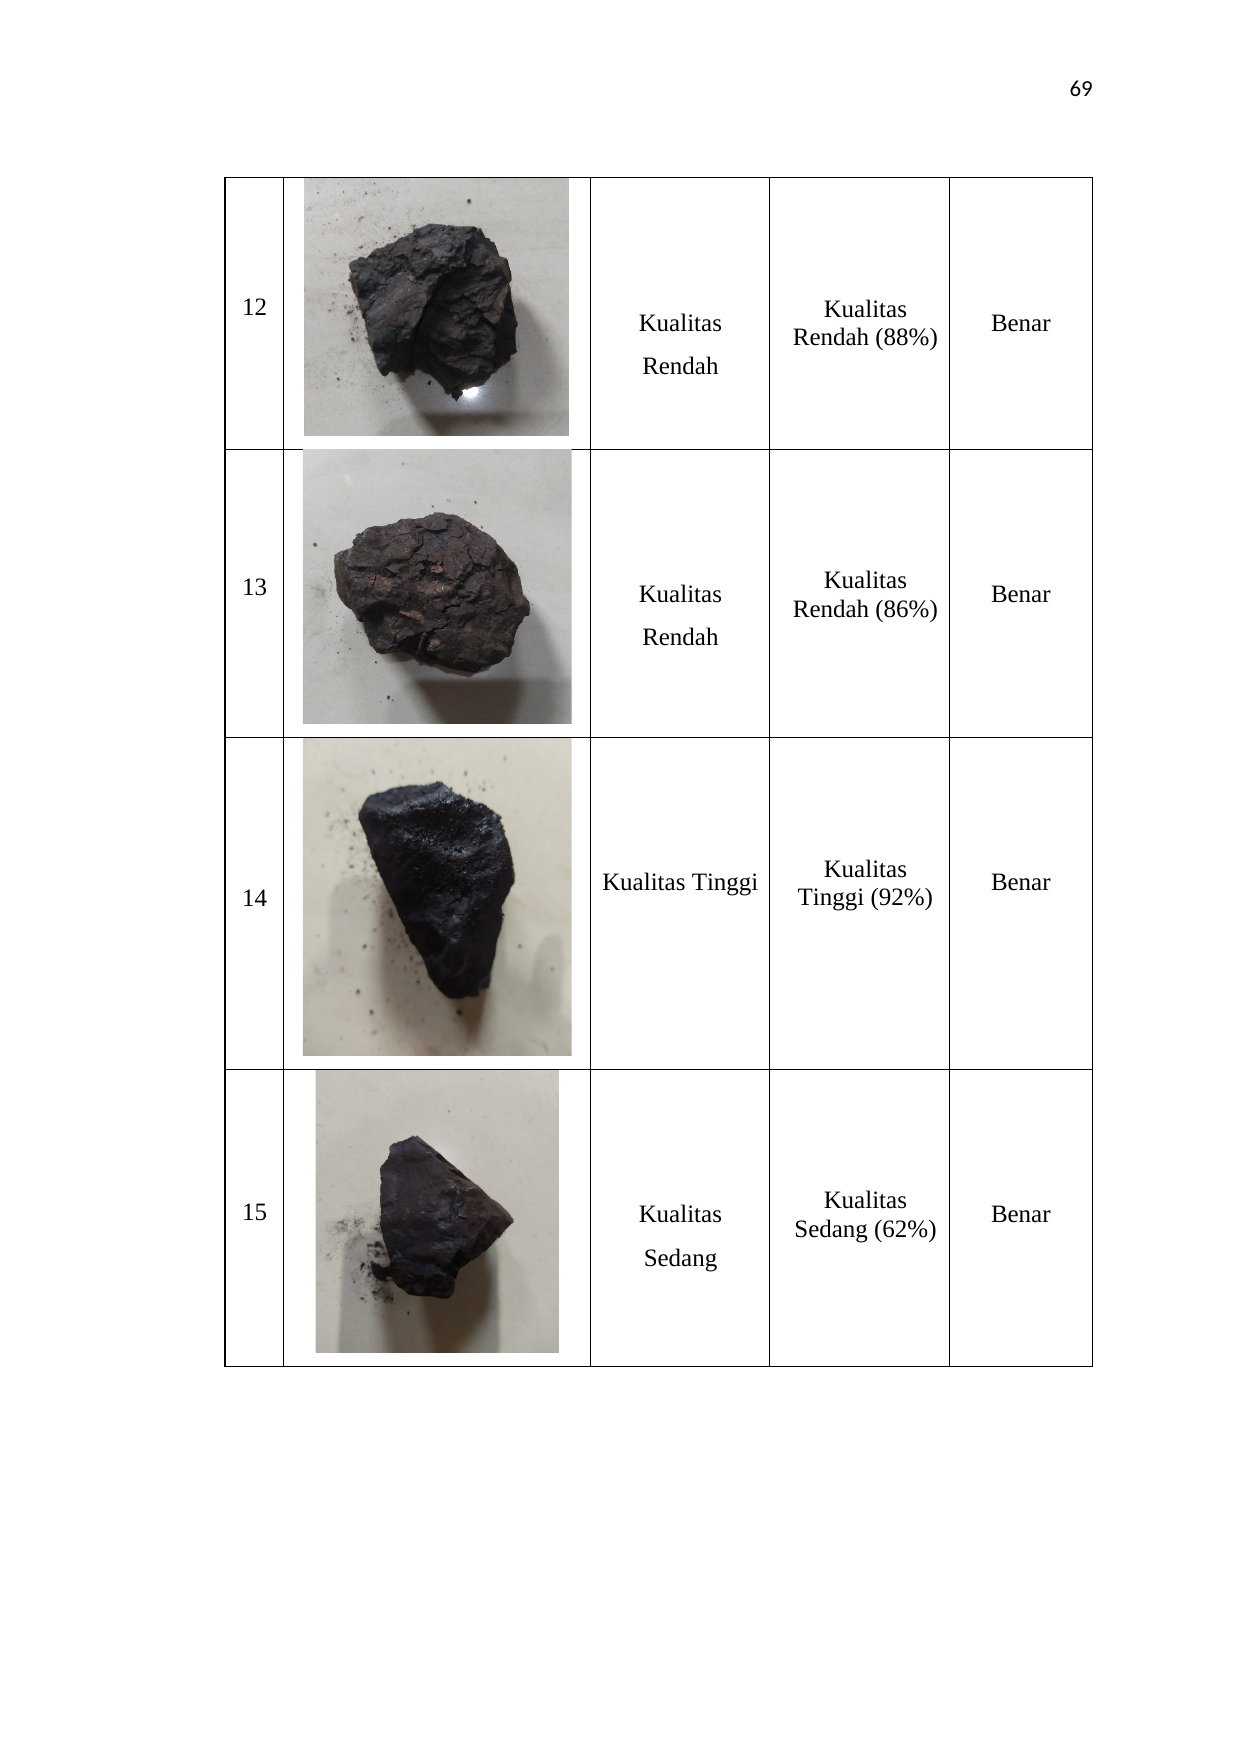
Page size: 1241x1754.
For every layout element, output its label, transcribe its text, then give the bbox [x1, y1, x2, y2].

table_cell Kualitas Sedang [591, 1070, 769, 1366]
table_cell Kualitas Sedang (62%) [770, 1070, 949, 1366]
picture [302, 738, 572, 1056]
picture [315, 1070, 559, 1353]
table_cell [284, 738, 590, 1069]
table_cell Benar [950, 450, 1092, 737]
table_cell [284, 178, 590, 449]
table_cell Benar [950, 1070, 1092, 1366]
table_cell Benar [950, 178, 1092, 449]
table_cell 13 [226, 450, 283, 737]
table_cell [284, 450, 590, 737]
table_cell 15 [226, 1070, 283, 1366]
table_cell Kualitas Rendah [591, 178, 769, 449]
table_cell 12 [226, 178, 283, 449]
table_cell Kualitas Rendah (88%) [770, 178, 949, 449]
picture [304, 178, 569, 436]
table_cell 14 [226, 738, 283, 1069]
table_cell Kualitas Tinggi (92%) [770, 738, 949, 1069]
table_cell [284, 1070, 590, 1366]
table_cell Kualitas Rendah [591, 450, 769, 737]
table_cell Kualitas Tinggi [591, 738, 769, 1069]
picture [302, 449, 572, 724]
table_cell Kualitas Rendah (86%) [770, 450, 949, 737]
table_cell Benar [950, 738, 1092, 1069]
